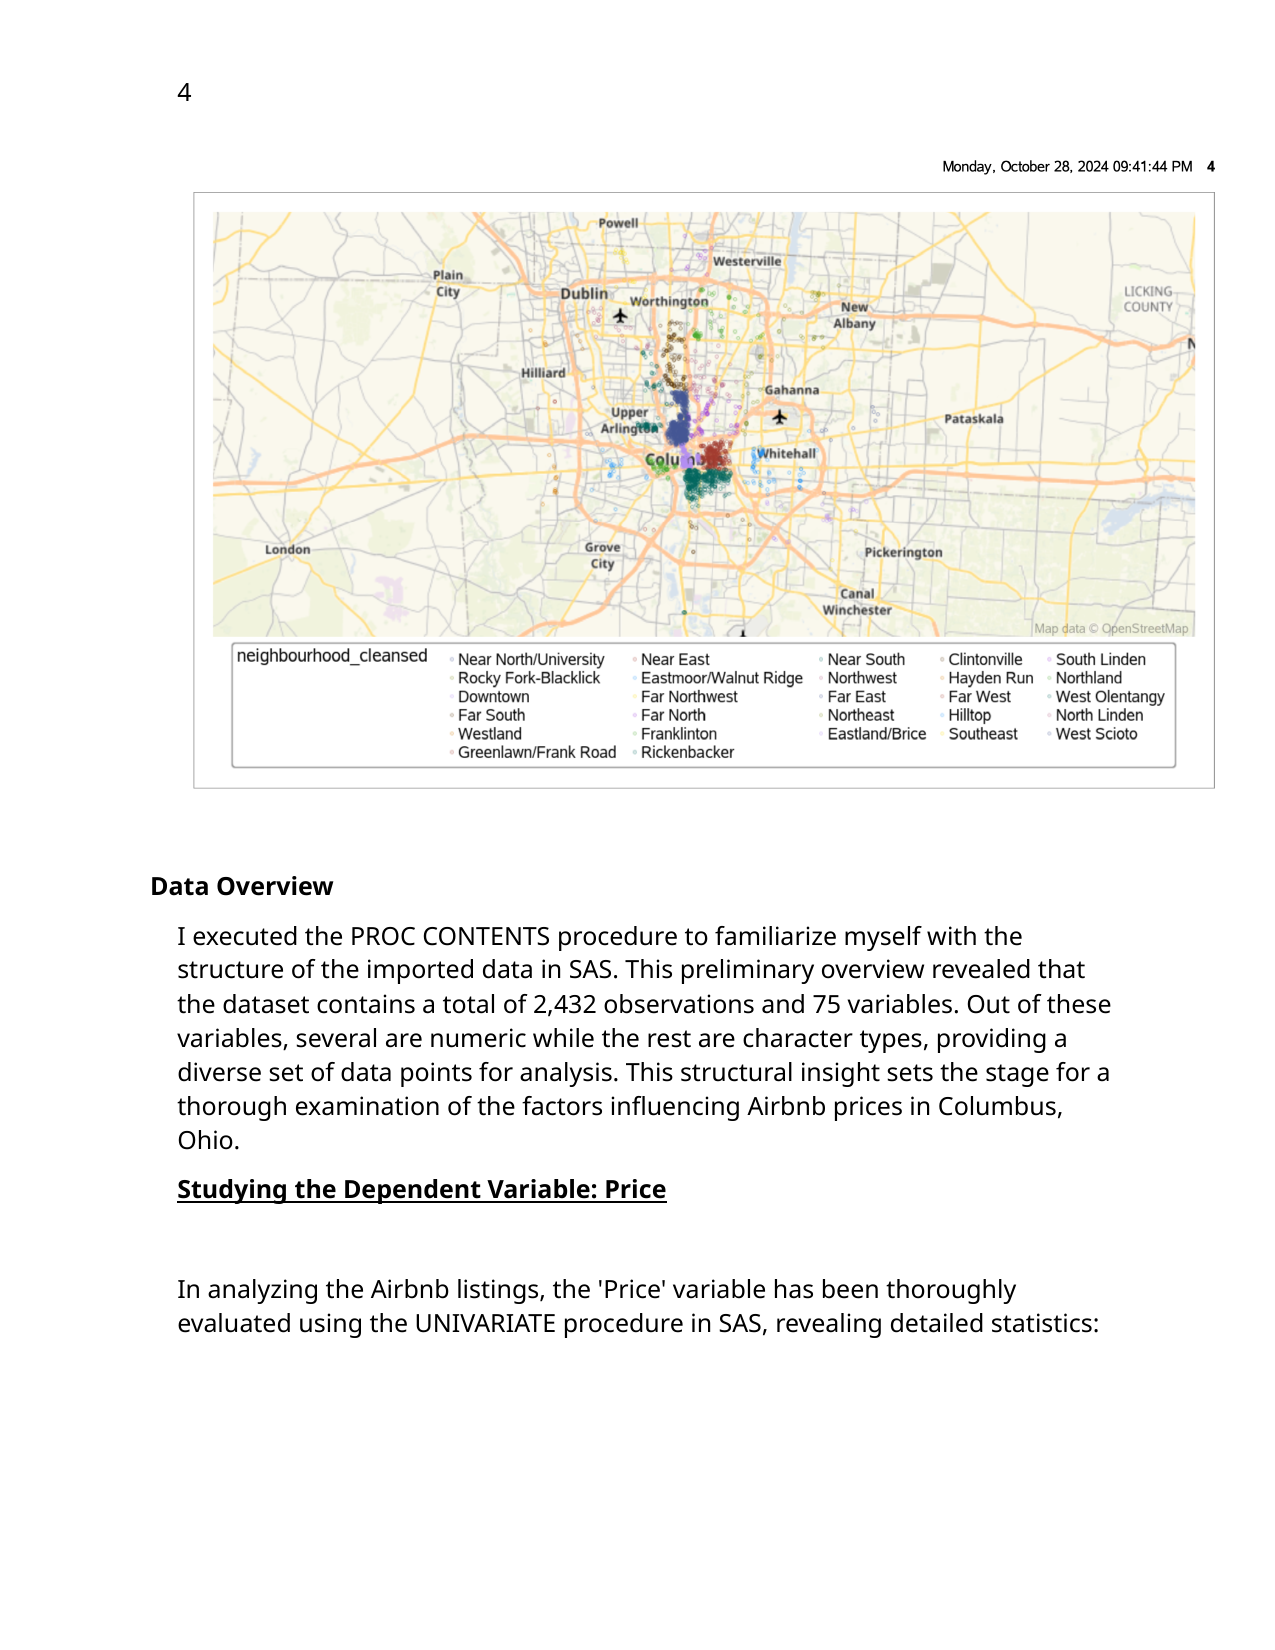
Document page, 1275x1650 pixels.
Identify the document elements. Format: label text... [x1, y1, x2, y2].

text Data Overview [150, 868, 1125, 903]
text In analyzing the Airbnb listings, the 'Price' variable has been thoroughly evaluated using the UNIVARIATE procedure in SAS, revealing detailed statistics: [177, 1271, 1125, 1339]
text I executed the PROC CONTENTS procedure to familiarize myself with the structure of the imported data in SAS. This preliminary overview revealed that the dataset contains a total of 2,432 observations and 75 variables. Out of these variables, several are numeric while the rest are character types, providing a diverse set of data points for analysis. This structural insight sets the stage for a thorough examination of the factors influencing Airbnb prices in Columbus, Ohio. [177, 918, 1125, 1157]
picture [177, 150, 1233, 804]
text Studying the Dependent Variable: Price [177, 1172, 1125, 1206]
